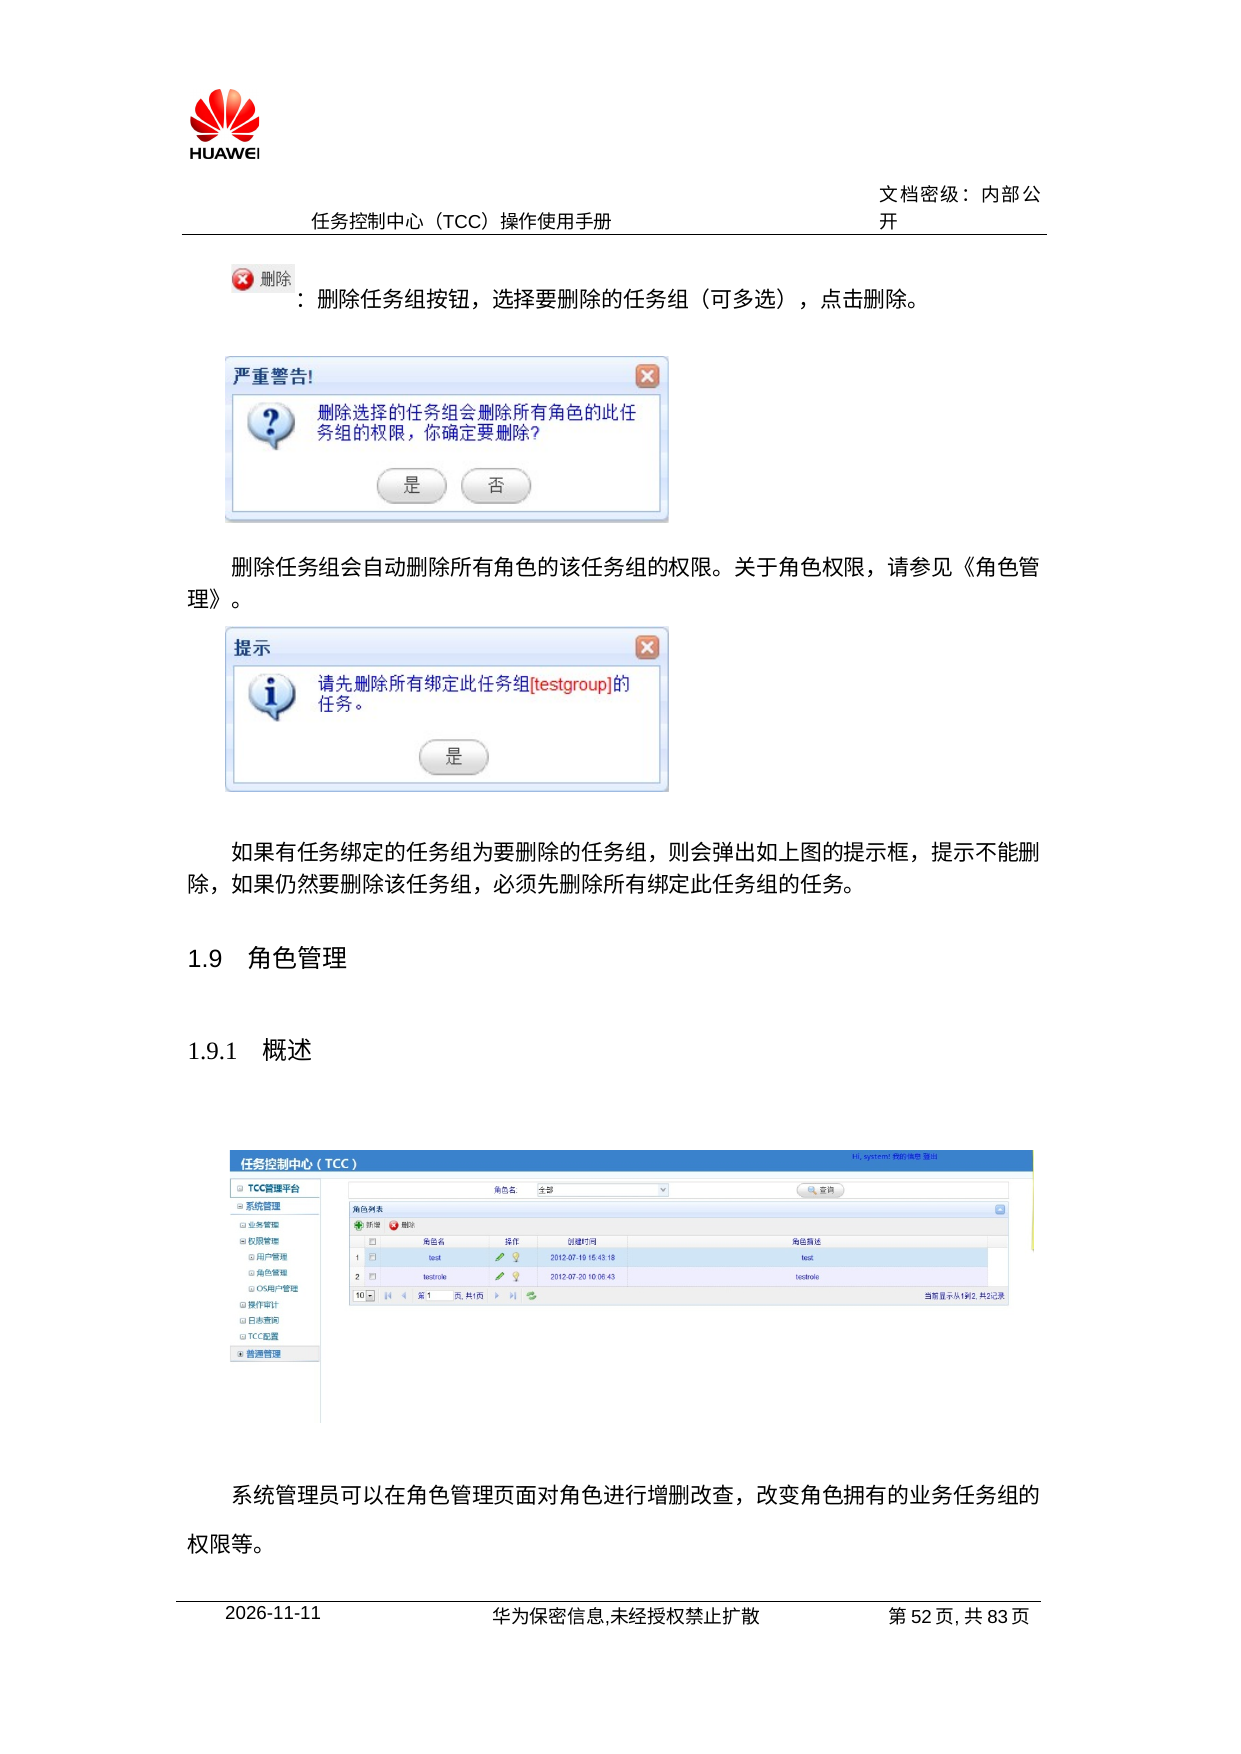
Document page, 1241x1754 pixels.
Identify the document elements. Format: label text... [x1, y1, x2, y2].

list 系统管理员可以在角色管理页面对角色进行增删改查，改变角色拥有的业务任务组的权限等。 [187, 1478, 1053, 1559]
list ：删除任务组按钮，选择要删除的任务组（可多选），点击删除。 [187, 264, 1053, 329]
list 删除任务组会自动删除所有角色的该任务组的权限。关于角色权限，请参见《角色管理》。 [187, 549, 1053, 614]
picture [229, 1150, 1034, 1423]
list 如果有任务绑定的任务组为要删除的任务组，则会弹出如上图的提示框，提示不能删除，如果仍然要删除该任务组，必须先删除所有绑定此任务组的任务。 [187, 834, 1053, 899]
subtitle 概述 [187, 1016, 1053, 1081]
picture [231, 264, 295, 293]
picture [225, 356, 669, 523]
subtitle 角色管理 [187, 924, 1053, 989]
picture [225, 626, 669, 792]
picture [190, 89, 260, 159]
